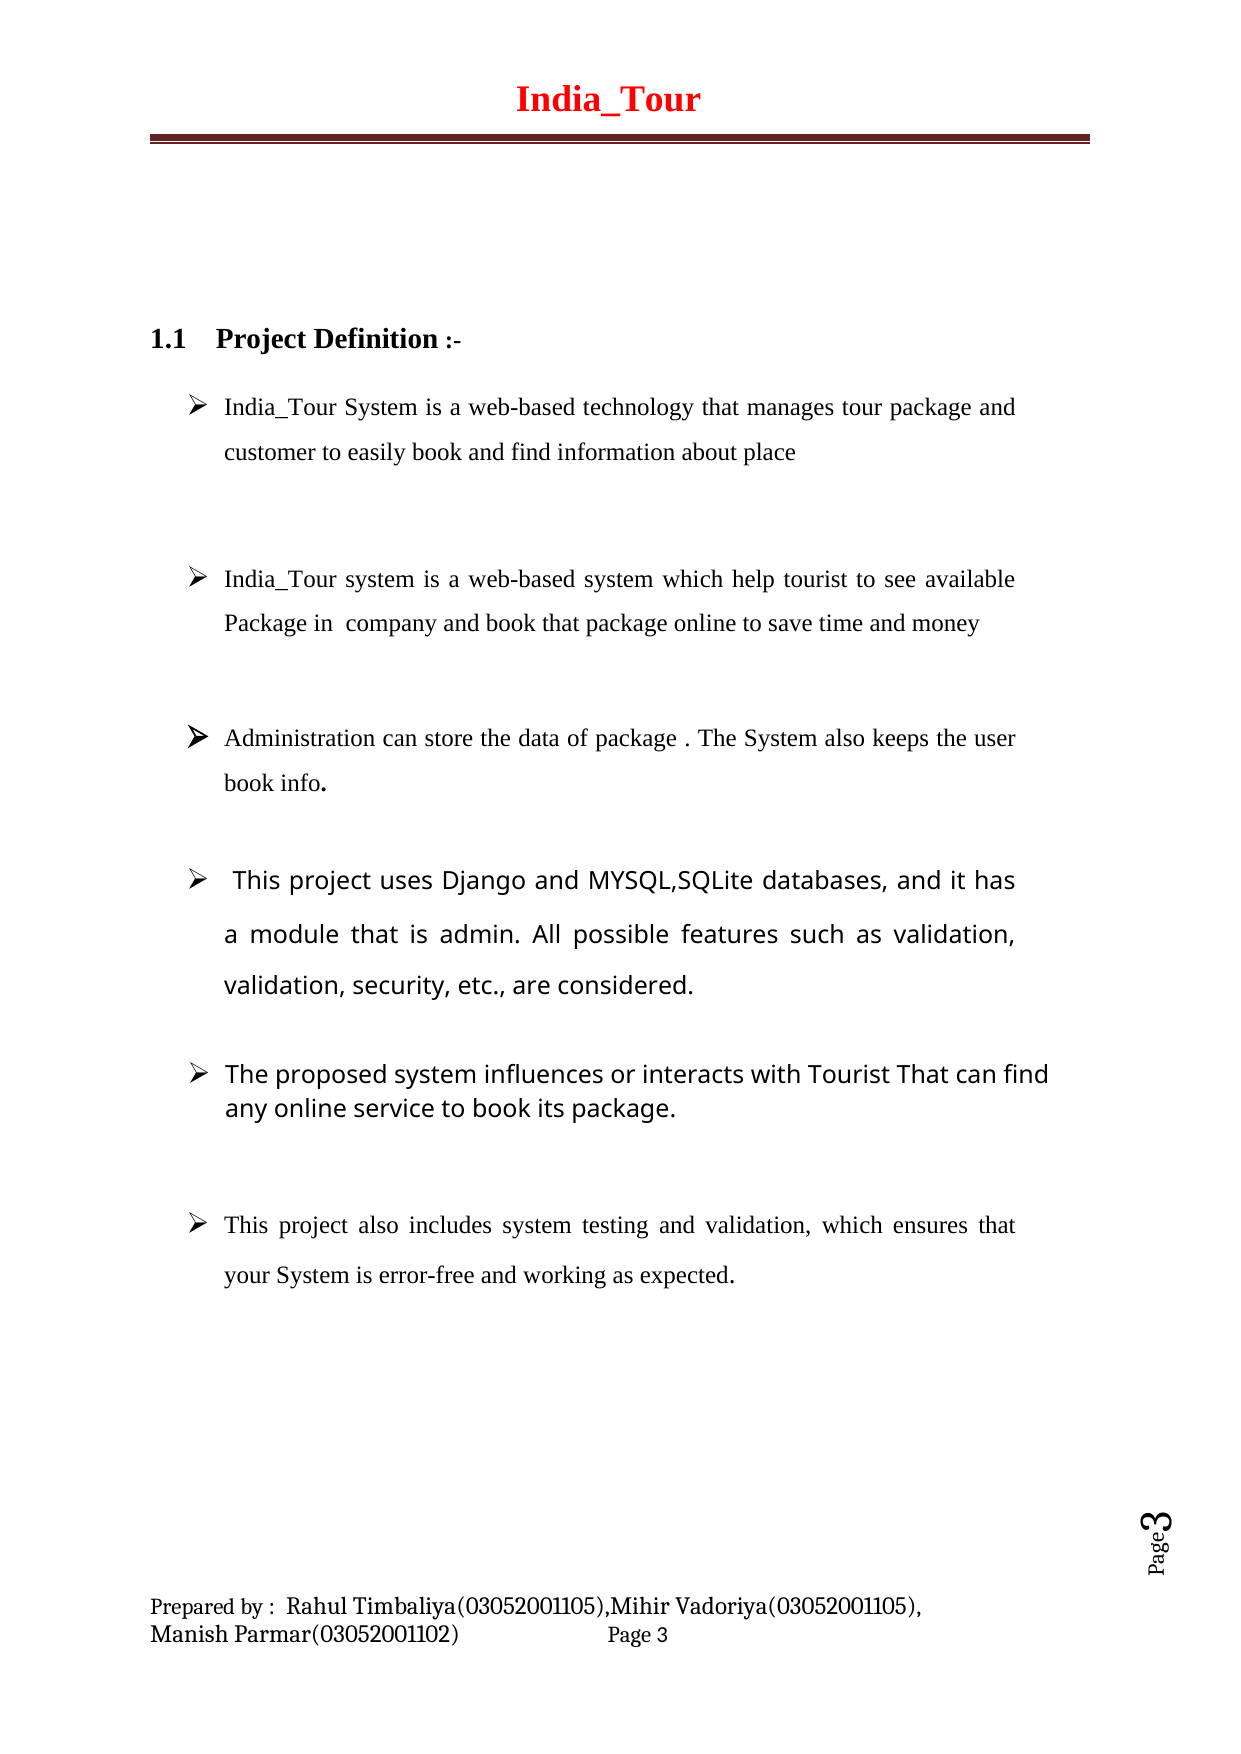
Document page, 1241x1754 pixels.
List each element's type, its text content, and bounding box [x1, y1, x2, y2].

list India_Tour system is a web-based system which help tourist to see available Package in company and book that package online to save time and money [186, 564, 1016, 637]
list This project uses Django and MYSQL,SQLite databases, and it has a module that is admin. All possible features such as validation, validation, security, etc., are considered. [186, 854, 1016, 1001]
list India_Tour System is a web-based technology that manages tour package and customer to easily book and find information about place [186, 392, 1016, 465]
text 1.1 Project Definition :- [150, 321, 1016, 355]
list Administration can store the data of package . The System also keeps the user book info. [186, 723, 1016, 796]
list This project also includes system testing and validation, which ensures that your System is error-free and working as expected. [186, 1210, 1016, 1291]
list The proposed system influences or interacts with Tourist That can find any online service to book its package. [187, 1057, 1090, 1125]
